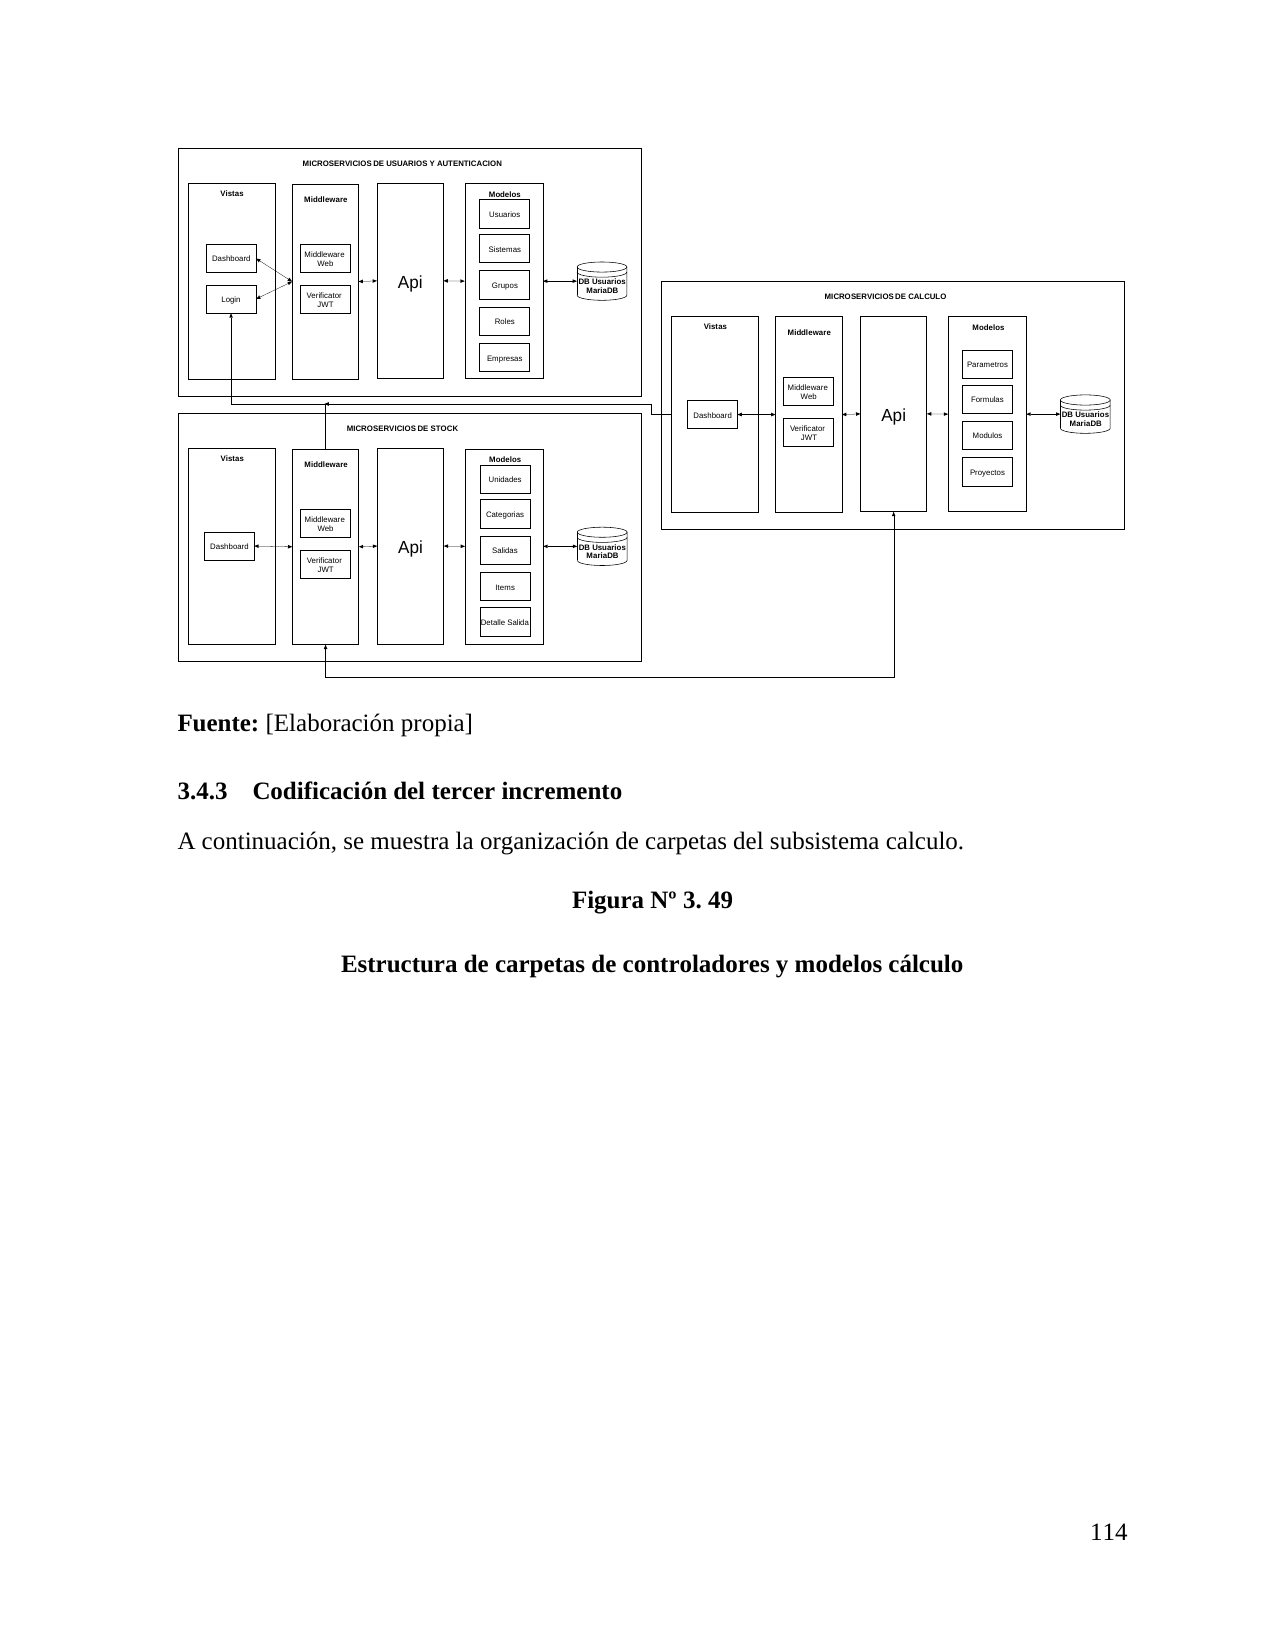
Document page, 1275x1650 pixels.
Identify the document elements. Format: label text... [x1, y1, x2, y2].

text Figura Nº 3. 49 [177, 886, 1127, 914]
text Fuente: [Elaboración propia] [177, 708, 1127, 737]
text A continuación, se muestra la organización de carpetas del subsistema calculo. [177, 826, 1127, 854]
text Estructura de carpetas de controladores y modelos cálculo [177, 949, 1127, 978]
subtitle Codificación del tercer incremento [177, 776, 1127, 805]
